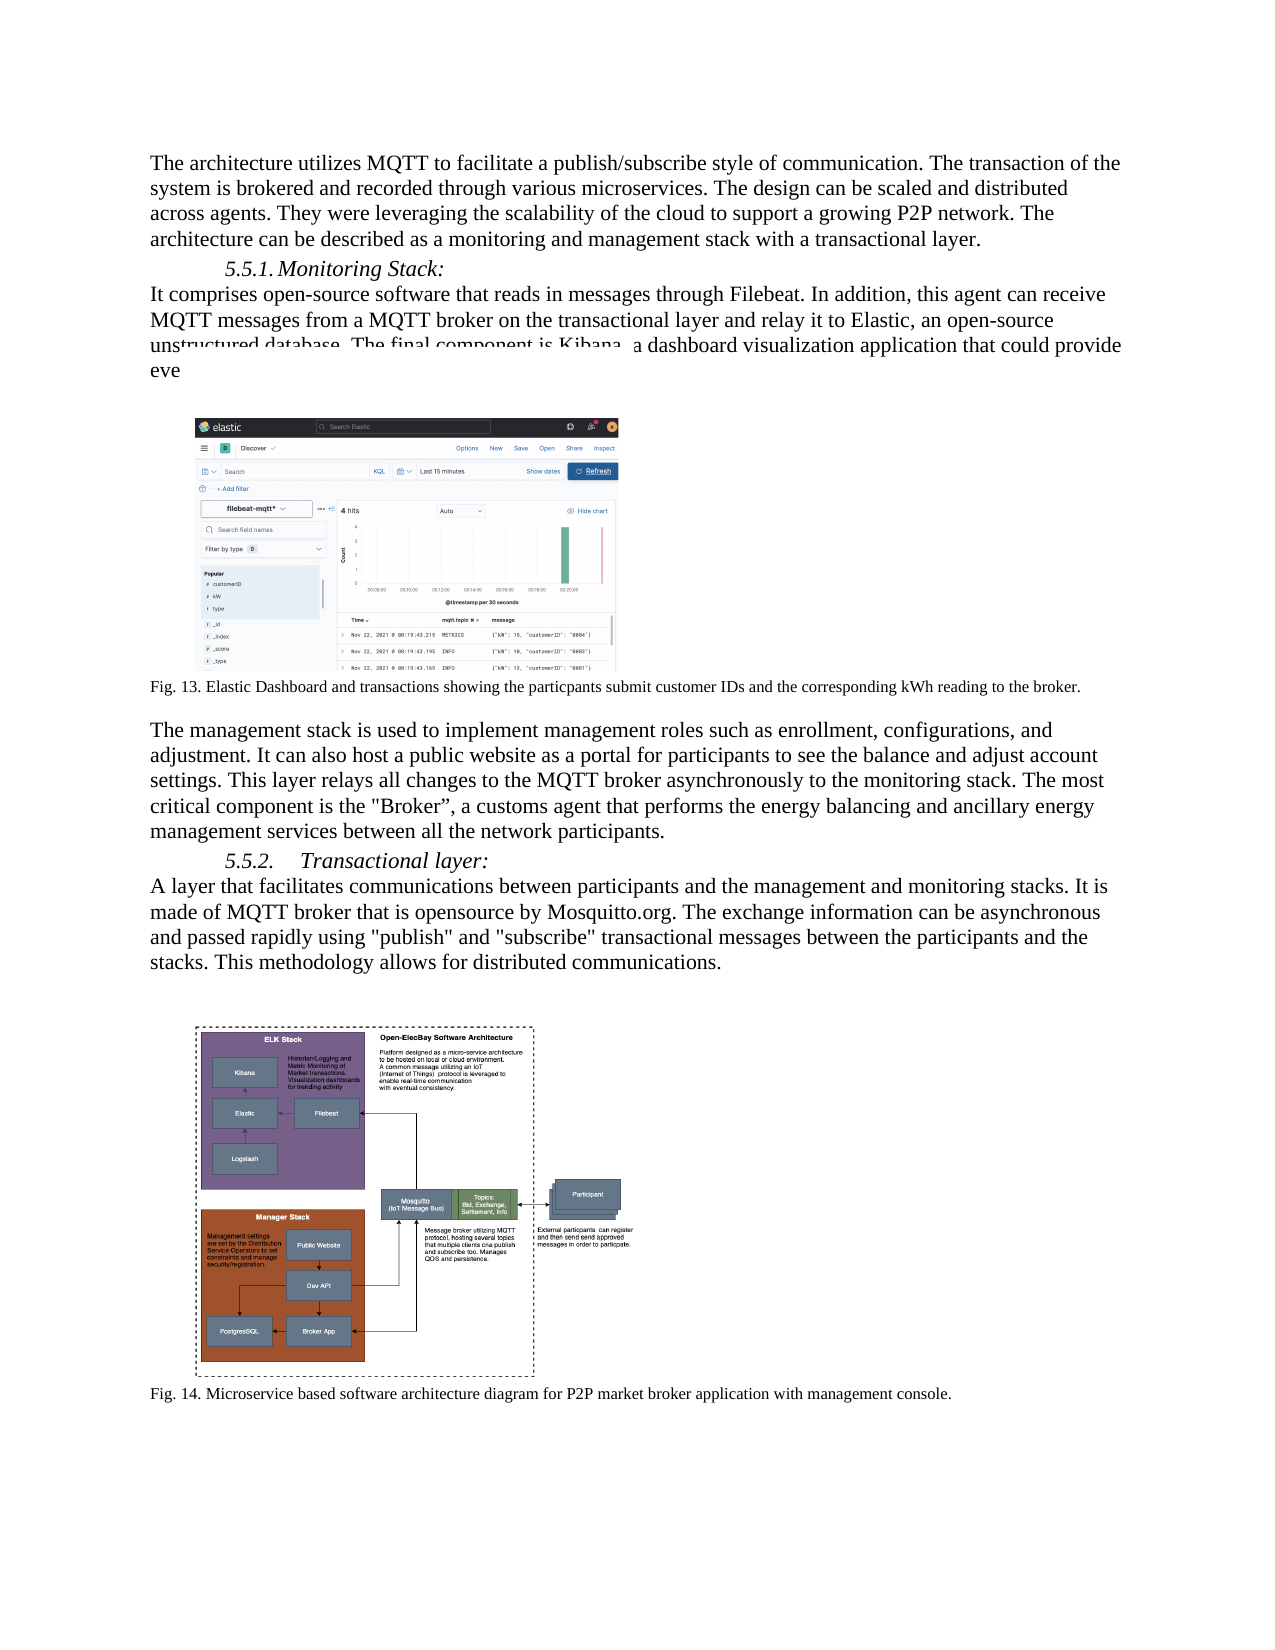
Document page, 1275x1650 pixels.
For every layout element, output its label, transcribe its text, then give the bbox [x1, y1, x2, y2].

subtitle Monitoring Stack: [225, 255, 1125, 281]
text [150, 150, 1125, 251]
text Microservice based software architecture diagram for P2P market broker application with management console. [150, 1384, 1125, 1403]
text Elastic Dashboard and transactions showing the particpants submit customer IDs and the corresponding kWh reading to the broker. [150, 677, 1125, 696]
picture [195, 418, 619, 671]
text A layer that facilitates communications between participants and the management and monitoring stacks. It is made of MQTT broker that is opensource by Mosquitto.org. The exchange information can be asynchronous and passed rapidly using "publish" and "subscribe" transactional messages between the participants and the stacks. This methodology allows for distributed communications. [150, 873, 1125, 974]
subtitle Transactional layer: [225, 847, 1125, 873]
picture [195, 1026, 637, 1377]
text The management stack is used to implement management roles such as enrollment, configurations, and adjustment. It can also host a public website as a portal for participants to see the balance and adjust account settings. This layer relays all changes to the MQTT broker asynchronously to the monitoring stack. The most critical component is the "Broker”, a customs agent that performs the energy balancing and ancillary energy management services between all the network participants. [150, 717, 1125, 843]
text It comprises open-source software that reads in messages through Filebeat. In addition, this agent can receive MQTT messages from a MQTT broker on the transactional layer and relay it to Elastic, an open-source unstructured database. The final component is Kibana, a dashboard visualization application that could provide event-level details of each event for monitoring. [150, 281, 1125, 382]
